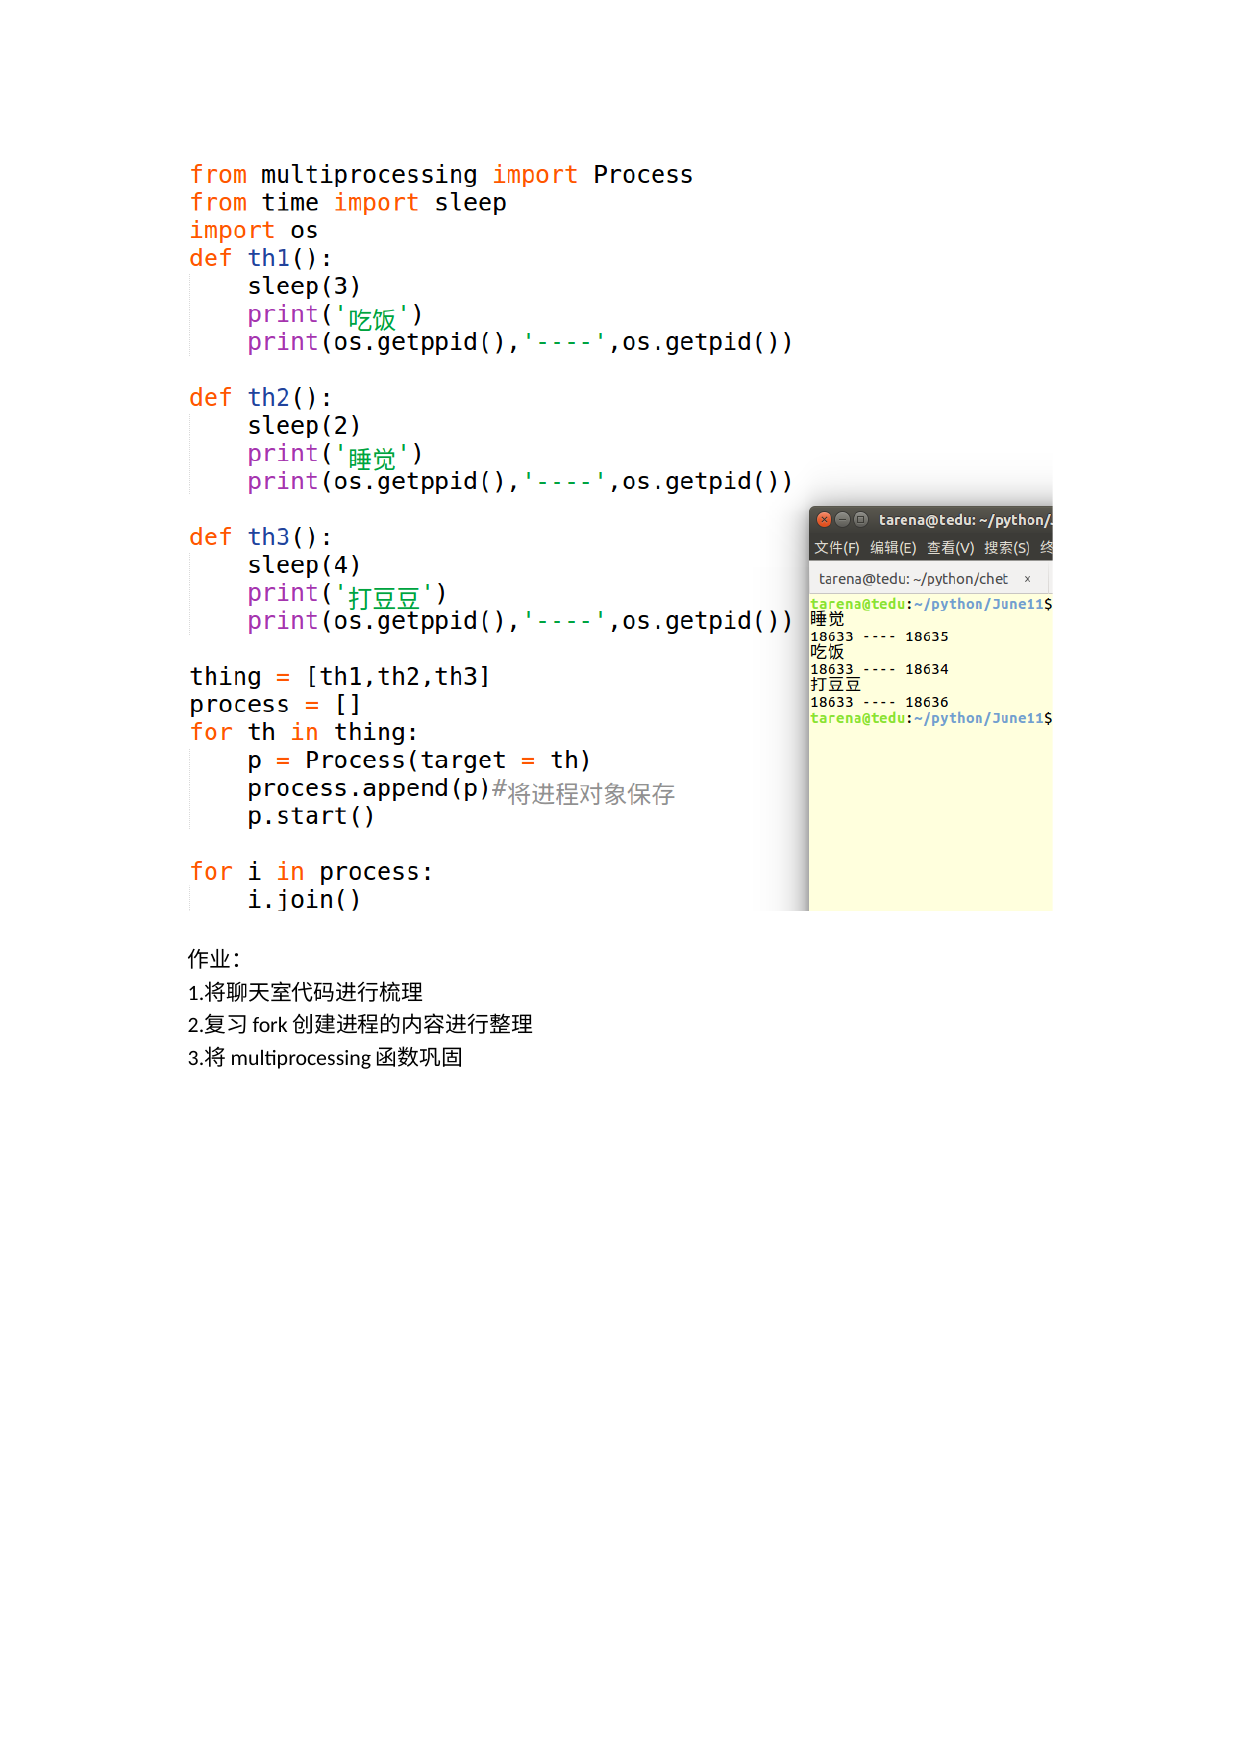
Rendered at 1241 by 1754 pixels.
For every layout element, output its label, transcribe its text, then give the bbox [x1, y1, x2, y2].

text 1.将聊天室代码进行梳理 [187, 974, 1053, 1007]
picture [187, 162, 1053, 911]
text 2.复习fork创建进程的内容进行整理 [187, 1007, 1053, 1039]
text 作业： [187, 942, 1053, 974]
text 3.将multiprocessing函数巩固 [187, 1039, 1053, 1072]
